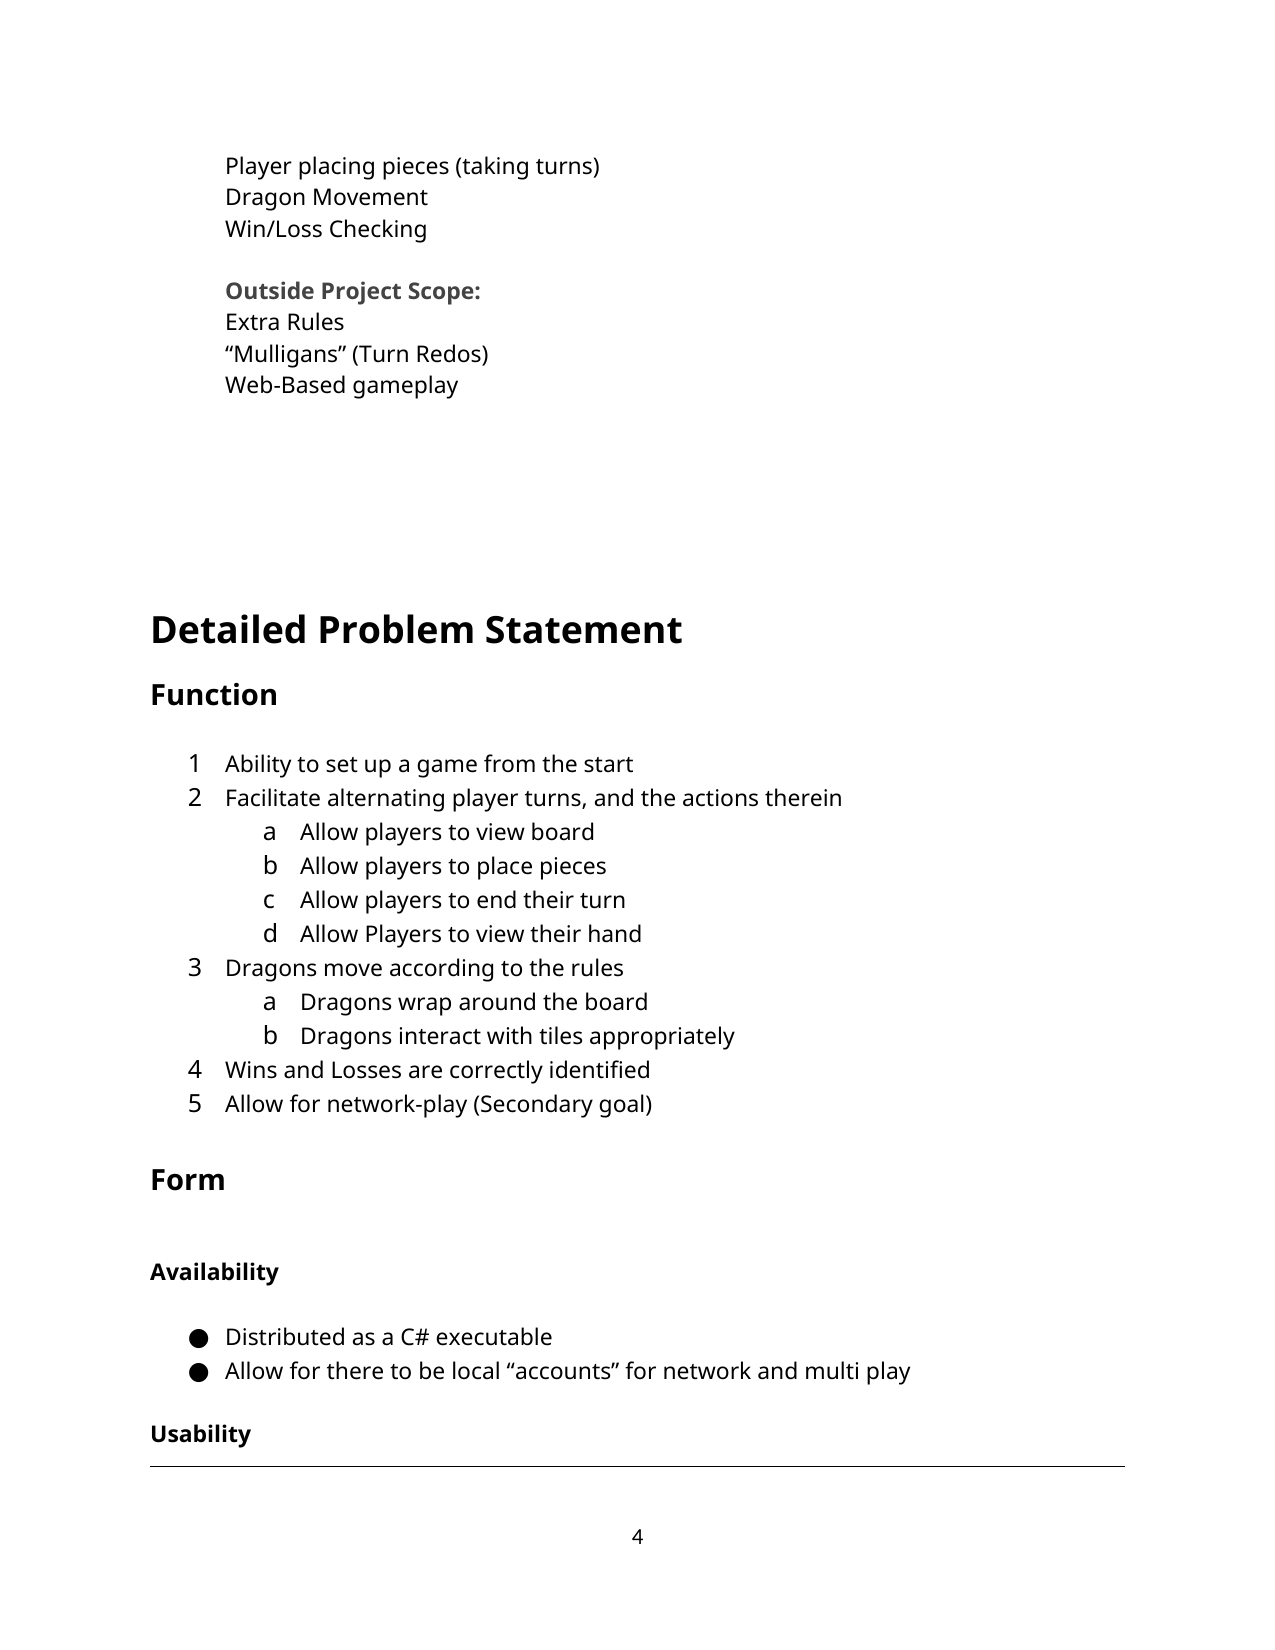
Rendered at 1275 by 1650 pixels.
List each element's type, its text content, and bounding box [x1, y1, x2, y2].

text Player placing pieces (taking turns) [150, 150, 1125, 181]
list Allow players to place pieces [263, 847, 1125, 882]
text Dragon Movement [150, 181, 1125, 212]
list Distributed as a C# executable [188, 1319, 1125, 1353]
text “Mulligans” (Turn Redos) [150, 337, 1125, 369]
subtitle Outside Project Scope: [150, 275, 1125, 306]
list Allow Players to view their hand [263, 916, 1125, 950]
list Dragons interact with tiles appropriately [263, 1018, 1125, 1052]
list Allow players to view board [263, 813, 1125, 847]
text Extra Rules [150, 306, 1125, 337]
subtitle Usability [150, 1418, 1125, 1449]
list Facilitate alternating player turns, and the actions therein [188, 779, 1125, 813]
list Dragons wrap around the board [263, 984, 1125, 1018]
list Allow for network-play (Secondary goal) [188, 1086, 1125, 1120]
subtitle Detailed Problem Statement [150, 603, 1125, 654]
list Allow for there to be local “accounts” for network and multi play [188, 1353, 1125, 1387]
subtitle Function [150, 674, 1125, 714]
subtitle Form [150, 1160, 1125, 1199]
text Win/Loss Checking [150, 212, 1125, 244]
list Wins and Losses are correctly identified [188, 1052, 1125, 1086]
subtitle Availability [150, 1256, 1125, 1287]
list Allow players to end their turn [263, 882, 1125, 916]
text Web-Based gameplay [150, 369, 1125, 400]
list Dragons move according to the rules [188, 950, 1125, 984]
list Ability to set up a game from the start [188, 745, 1125, 779]
